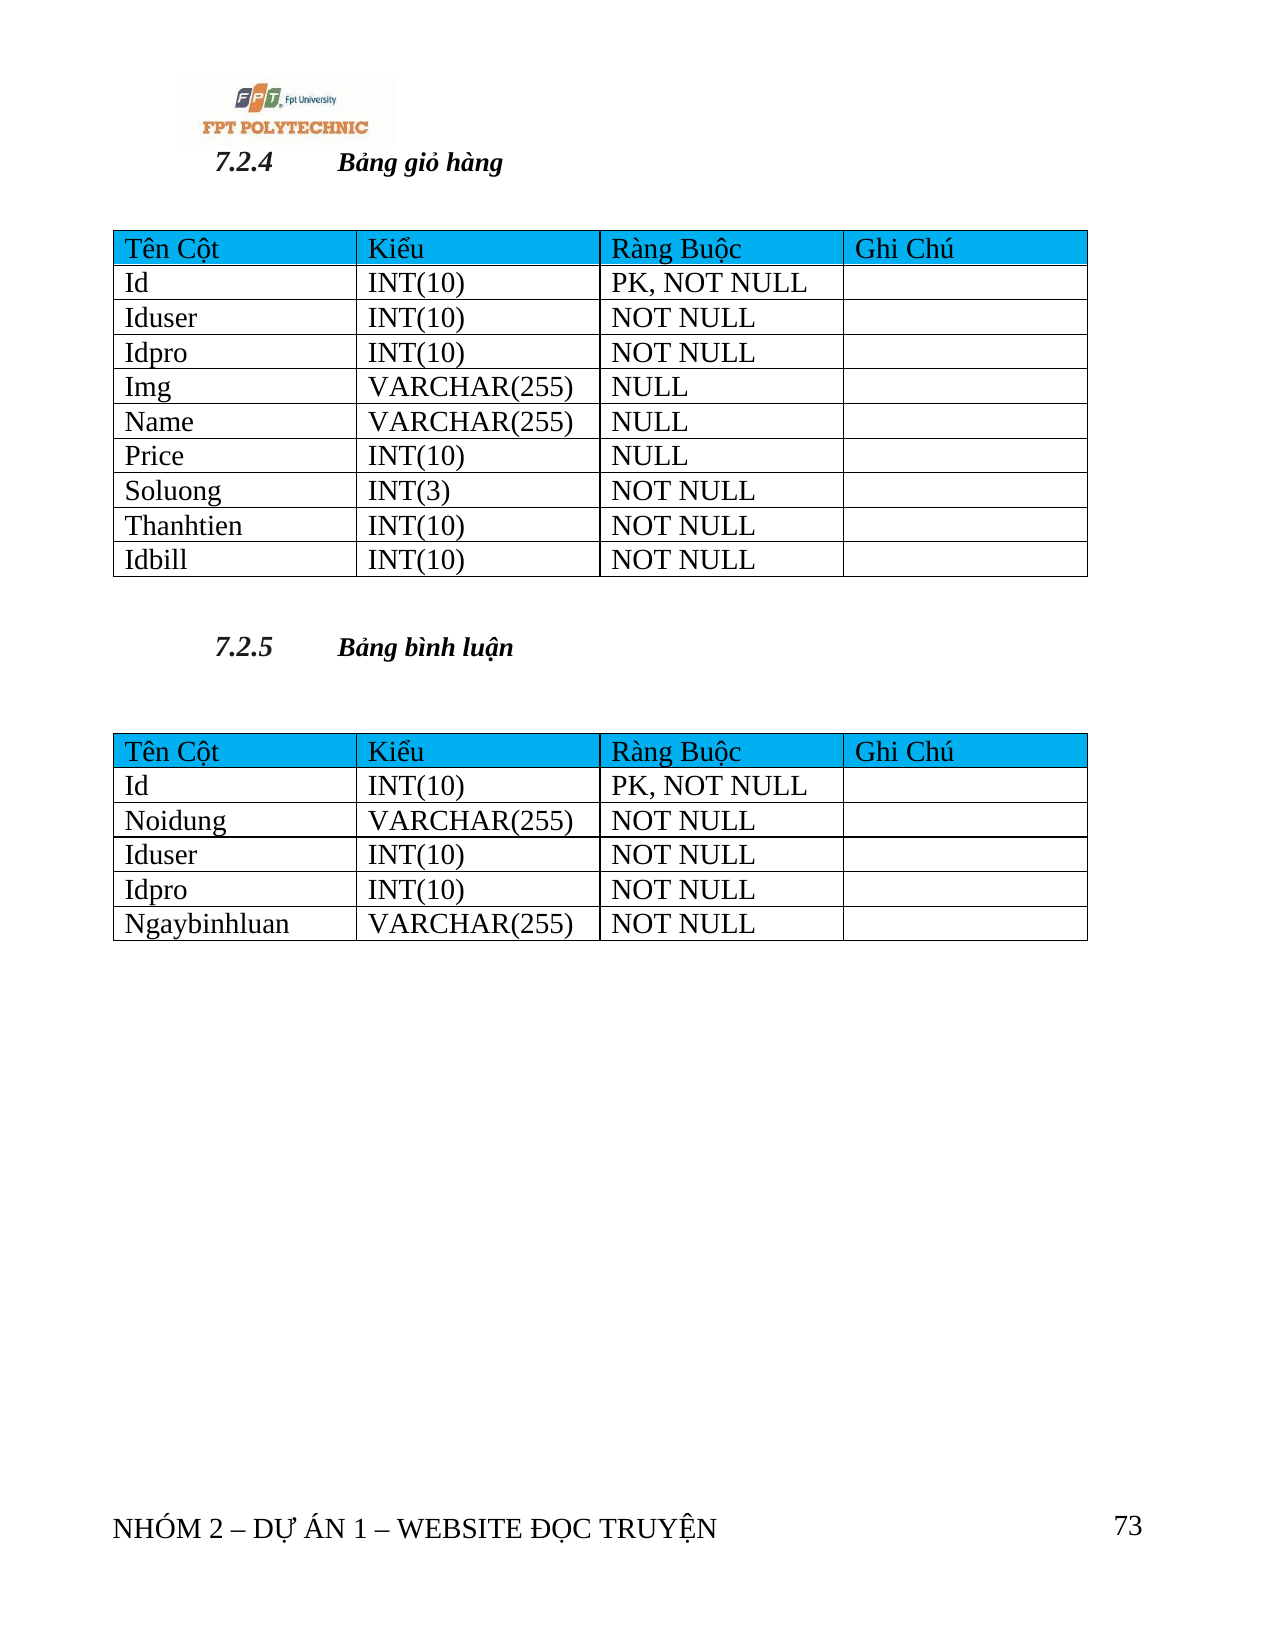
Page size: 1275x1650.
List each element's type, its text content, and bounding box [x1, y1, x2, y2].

table_cell Noidung [114, 803, 356, 836]
table_header Ghi Chú [844, 231, 1087, 264]
table_header Tên Cột [114, 231, 356, 264]
table_cell Price [114, 439, 356, 472]
table_cell INT(10) [357, 508, 599, 541]
table_cell NOT NULL [601, 838, 843, 871]
table_cell NOT NULL [601, 907, 843, 940]
table_cell NOT NULL [601, 508, 843, 541]
table_cell Id [114, 266, 356, 299]
table_cell INT(10) [357, 266, 599, 299]
table_cell INT(10) [357, 439, 599, 472]
table_cell VARCHAR(255) [357, 803, 599, 836]
table_cell INT(10) [357, 768, 599, 802]
table_cell VARCHAR(255) [357, 907, 599, 940]
table_cell NOT NULL [601, 335, 843, 368]
table_cell Idpro [114, 335, 356, 368]
table_cell INT(10) [357, 838, 599, 871]
table_cell Soluong [114, 473, 356, 507]
table_cell INT(10) [357, 872, 599, 906]
table_cell NOT NULL [601, 542, 843, 576]
table_cell [844, 266, 1087, 299]
table_header Kiểu [357, 231, 599, 264]
table_cell Thanhtien [114, 508, 356, 541]
table_cell Iduser [114, 838, 356, 871]
table_cell NOT NULL [601, 300, 843, 334]
table_cell Iduser [114, 300, 356, 334]
table_header Tên Cột [114, 734, 356, 767]
table_cell [844, 768, 1087, 802]
table_cell NOT NULL [601, 803, 843, 836]
table_cell [844, 803, 1087, 836]
table_cell INT(10) [357, 542, 599, 576]
table_cell [844, 300, 1087, 334]
table_cell NULL [601, 369, 843, 403]
picture [177, 75, 395, 146]
table_cell PK, NOT NULL [601, 768, 843, 802]
table_cell NOT NULL [601, 872, 843, 906]
table_cell INT(3) [357, 473, 599, 507]
table_cell NOT NULL [601, 473, 843, 507]
table_cell PK, NOT NULL [601, 266, 843, 299]
table_cell VARCHAR(255) [357, 404, 599, 437]
table_cell Ngaybinhluan [114, 907, 356, 940]
table_cell [844, 542, 1087, 576]
table_cell [844, 369, 1087, 403]
table_header Ràng Buộc [601, 231, 843, 264]
table_cell INT(10) [357, 300, 599, 334]
table_cell VARCHAR(255) [357, 369, 599, 403]
table_cell [844, 473, 1087, 507]
table_cell NULL [601, 439, 843, 472]
table_header Ràng Buộc [601, 734, 843, 767]
subtitle Bảng bình luận [214, 629, 1198, 662]
table_cell [844, 872, 1087, 906]
table_cell [844, 404, 1087, 437]
table_cell Name [114, 404, 356, 437]
table_cell [844, 838, 1087, 871]
table_cell [844, 335, 1087, 368]
table_cell NULL [601, 404, 843, 437]
table_header Ghi Chú [844, 734, 1087, 767]
table_cell Img [114, 369, 356, 403]
table_header Kiểu [357, 734, 599, 767]
subtitle Bảng giỏ hàng [214, 144, 1198, 177]
table_cell Id [114, 768, 356, 802]
table_cell [844, 508, 1087, 541]
table_cell [844, 907, 1087, 940]
table_cell Idpro [114, 872, 356, 906]
table_cell Idbill [114, 542, 356, 576]
table_cell [844, 439, 1087, 472]
table_cell INT(10) [357, 335, 599, 368]
